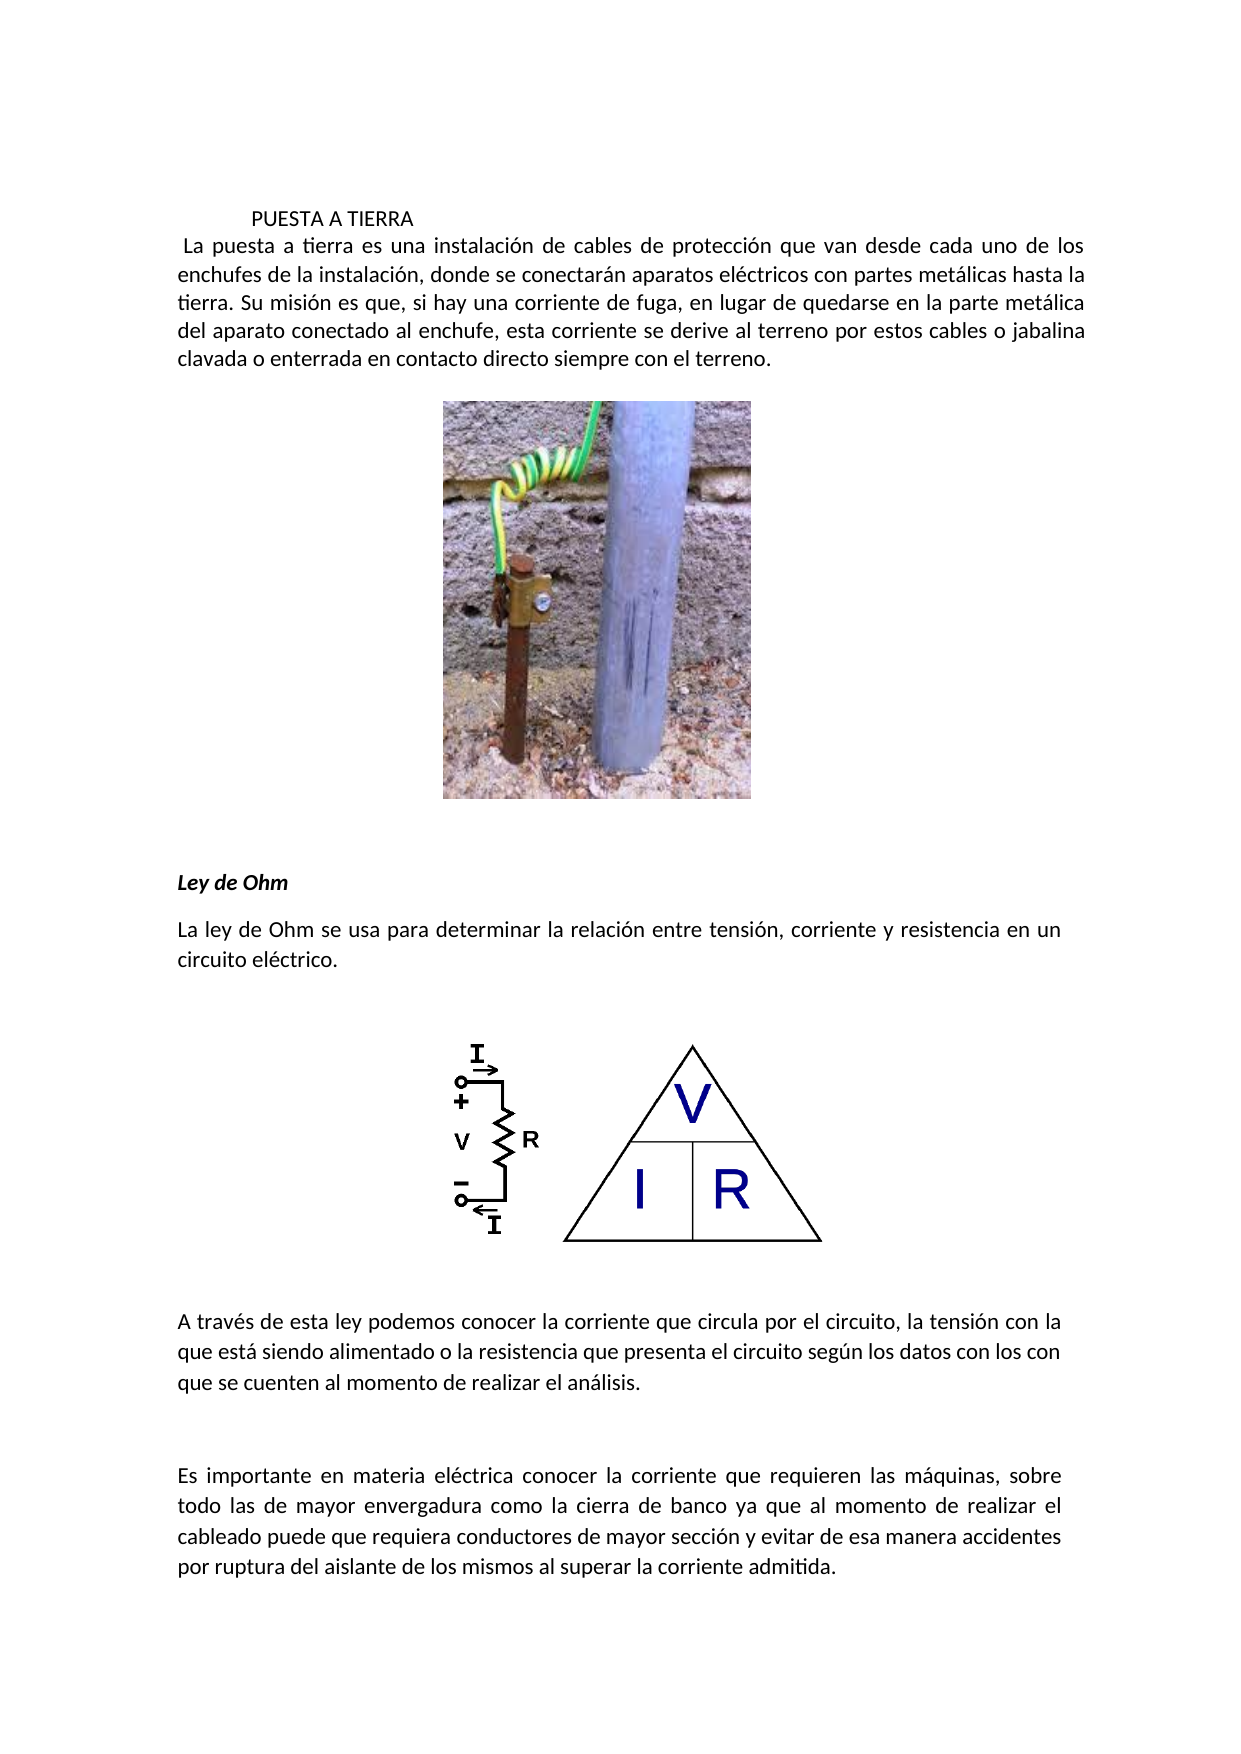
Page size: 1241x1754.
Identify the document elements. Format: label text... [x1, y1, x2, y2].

text Es importante en materia eléctrica conocer la corriente que requieren las máquinas, sobre todo las de mayor envergadura como la cierra de banco ya que al momento de realizar el cableado puede que requiera conductores de mayor sección y evitar de esa manera accidentes por ruptura del aislante de los mismos al superar la corriente admitida. [177, 1461, 1063, 1580]
text La ley de Ohm se usa para determinar la relación entre tensión, corriente y resistencia en un circuito eléctrico. [177, 915, 1063, 974]
text La puesta a tierra es una instalación de cables de protección que van desde cada uno de los enchufes de la instalación, donde se conectarán aparatos eléctricos con partes metálicas hasta la tierra. Su misión es que, si hay una corriente de fuga, en lugar de quedarse en la parte metálica del aparato conectado al enchufe, esta corriente se derive al terreno por estos cables o jabalina clavada o enterrada en contacto directo siempre con el terreno. [177, 232, 1087, 372]
text PUESTA A TIERRA [177, 204, 1087, 232]
picture [417, 1039, 823, 1242]
text Ley de Ohm [177, 868, 1063, 897]
picture [443, 401, 751, 799]
text A través de esta ley podemos conocer la corriente que circula por el circuito, la tensión con la que está siendo alimentado o la resistencia que presenta el circuito según los datos con los con que se cuenten al momento de realizar el análisis. [177, 1307, 1063, 1396]
